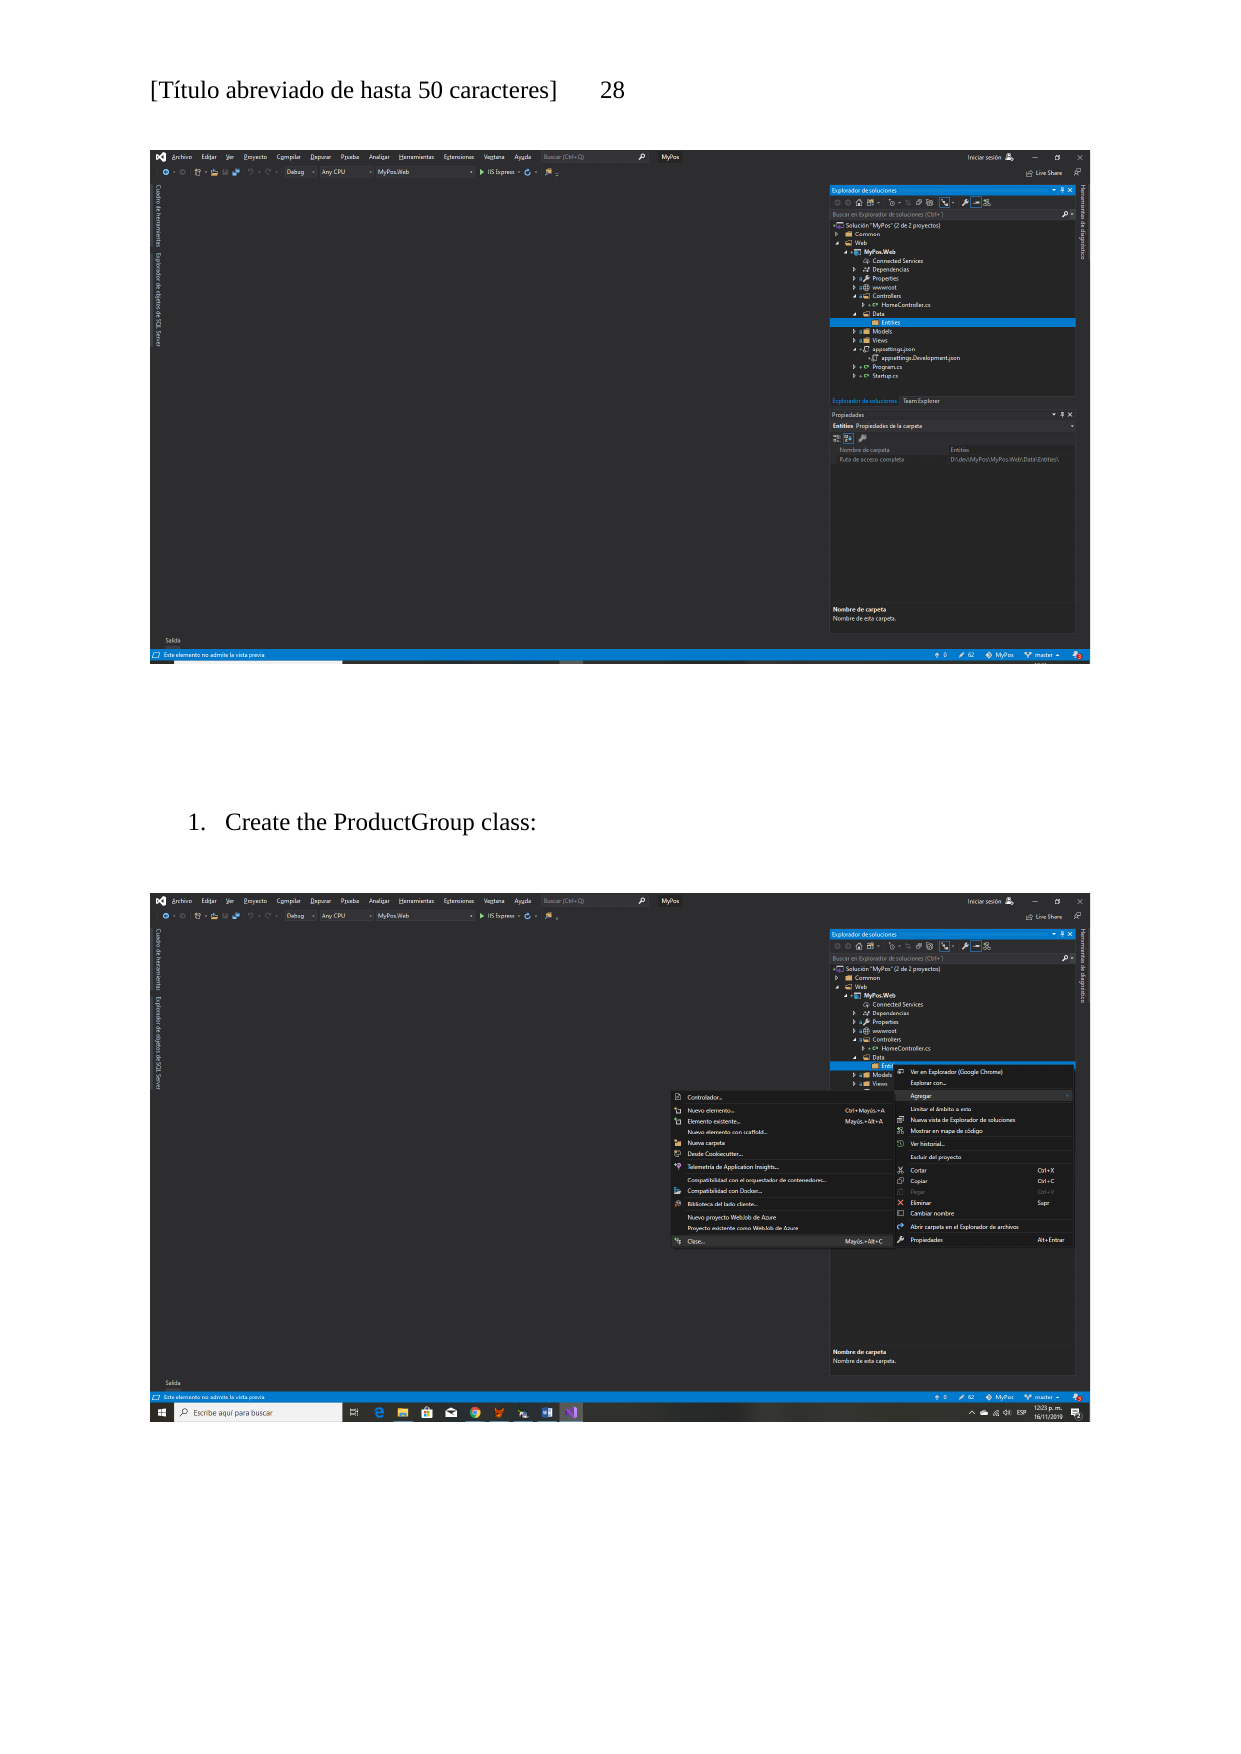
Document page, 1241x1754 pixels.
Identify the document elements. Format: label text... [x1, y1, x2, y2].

picture [150, 150, 1091, 664]
list Create the ProductGroup class: [187, 807, 1090, 836]
picture [150, 893, 1091, 1422]
